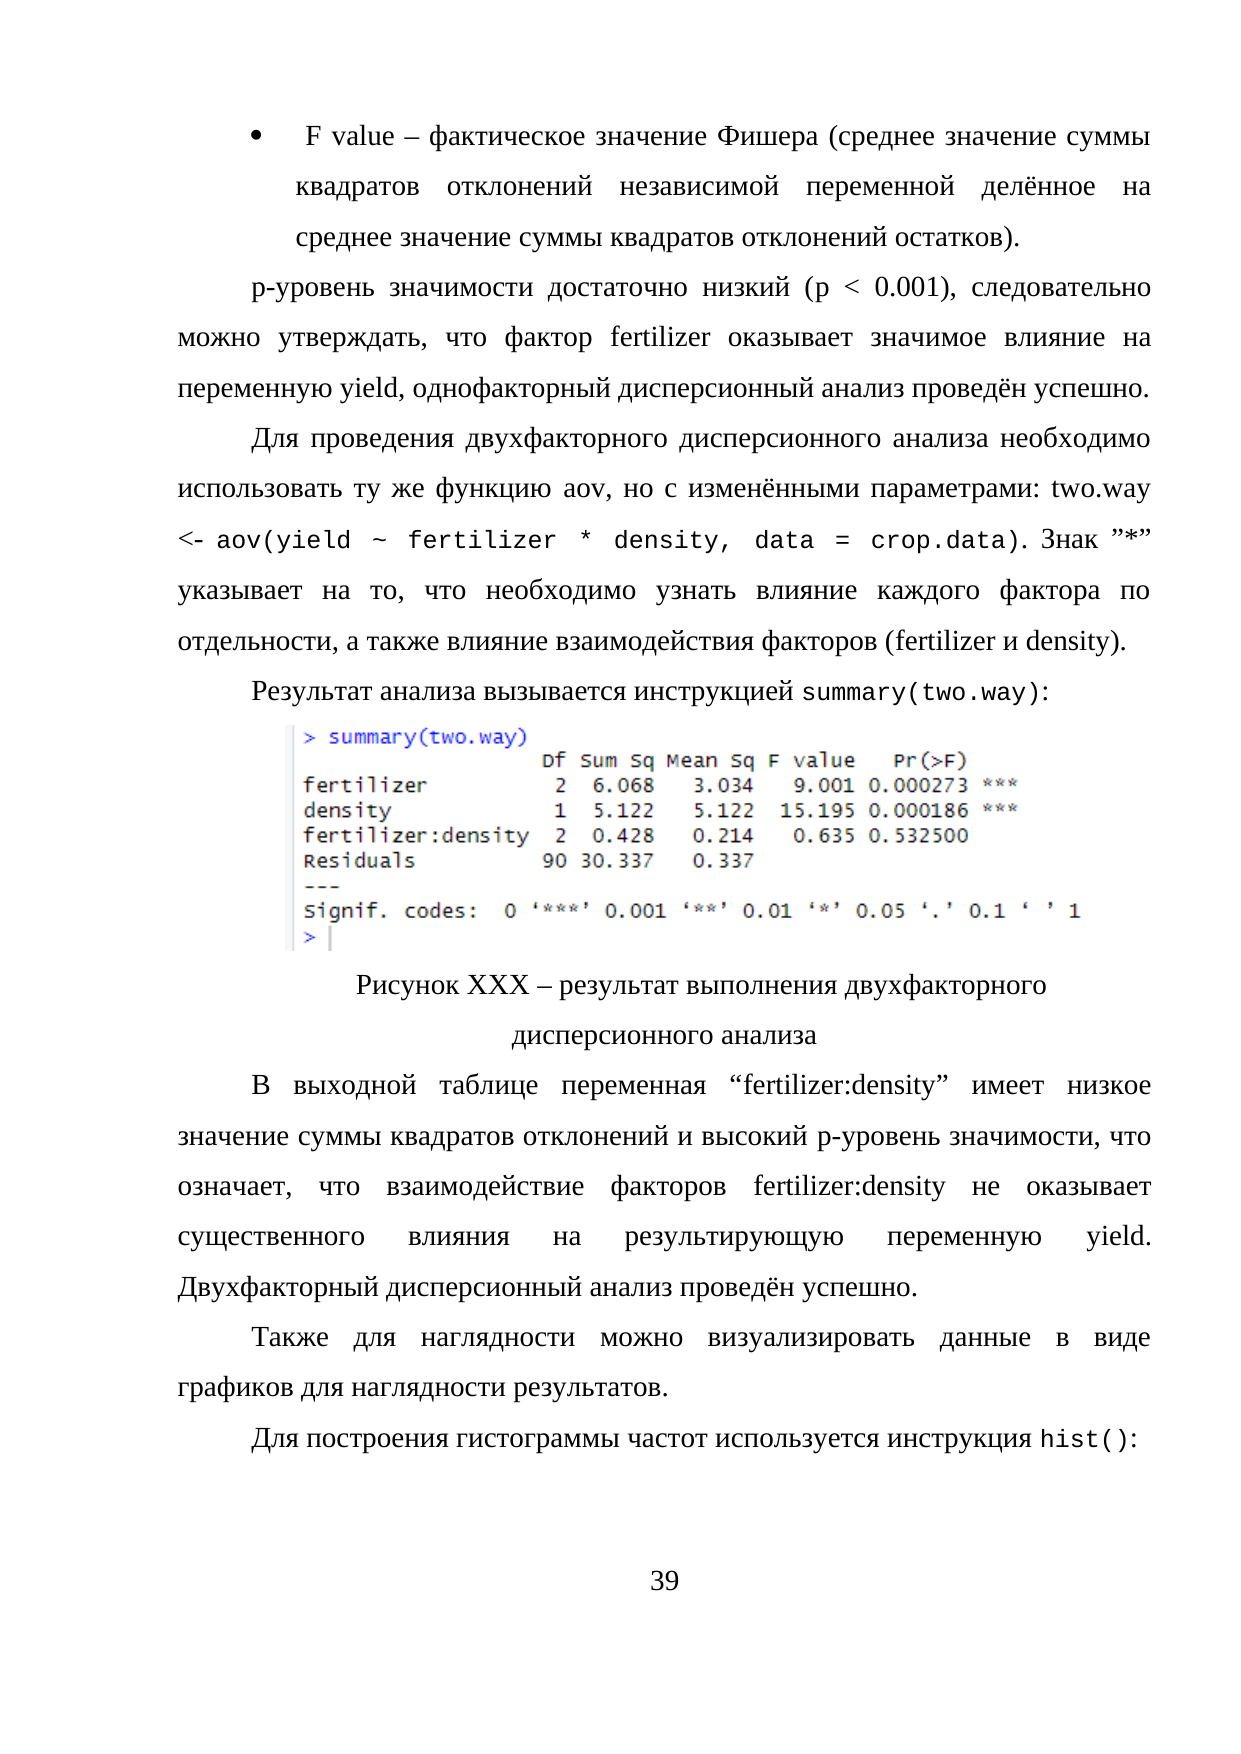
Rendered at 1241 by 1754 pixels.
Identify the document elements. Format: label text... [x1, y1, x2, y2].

text p-уровень значимости достаточно низкий (p < 0.001), следовательно можно утверждать, что фактор fertilizer оказывает значимое влияние на переменную yield, однофакторный дисперсионный анализ проведён успешно. [177, 269, 1152, 403]
text Результат анализа вызывается инструкцией summary(two.way): [177, 673, 1152, 708]
text Для построения гистограммы частот используется инструкция hist(): [177, 1420, 1152, 1454]
text В выходной таблице переменная “fertilizer:density” имеет низкое значение суммы квадратов отклонений и высокий p-уровень значимости, что означает, что взаимодействие факторов fertilizer:density не оказывает существенного влияния на результирующую переменную yield. Двухфакторный дисперсионный анализ проведён успешно. [177, 1067, 1152, 1302]
picture [285, 725, 1118, 951]
text Также для наглядности можно визуализировать данные в виде графиков для наглядности результатов. [177, 1319, 1152, 1403]
list F value – фактическое значение Фишера (среднее значение суммы квадратов отклонений независимой переменной делённое на среднее значение суммы квадратов отклонений остатков). [251, 118, 1152, 252]
text Для проведения двухфакторного дисперсионного анализа необходимо использовать ту же функцию aov, но с изменёнными параметрами: two.way <- aov(yield ~ fertilizer * density, data = crop.data). Знак ”*” указывает на то, что необходимо узнать влияние каждого фактора по отдельности, а также влияние взаимодействия факторов (fertilizer и density). [177, 420, 1152, 656]
text Рисунок XXX – результат выполнения двухфакторного дисперсионного анализа [177, 967, 1152, 1051]
